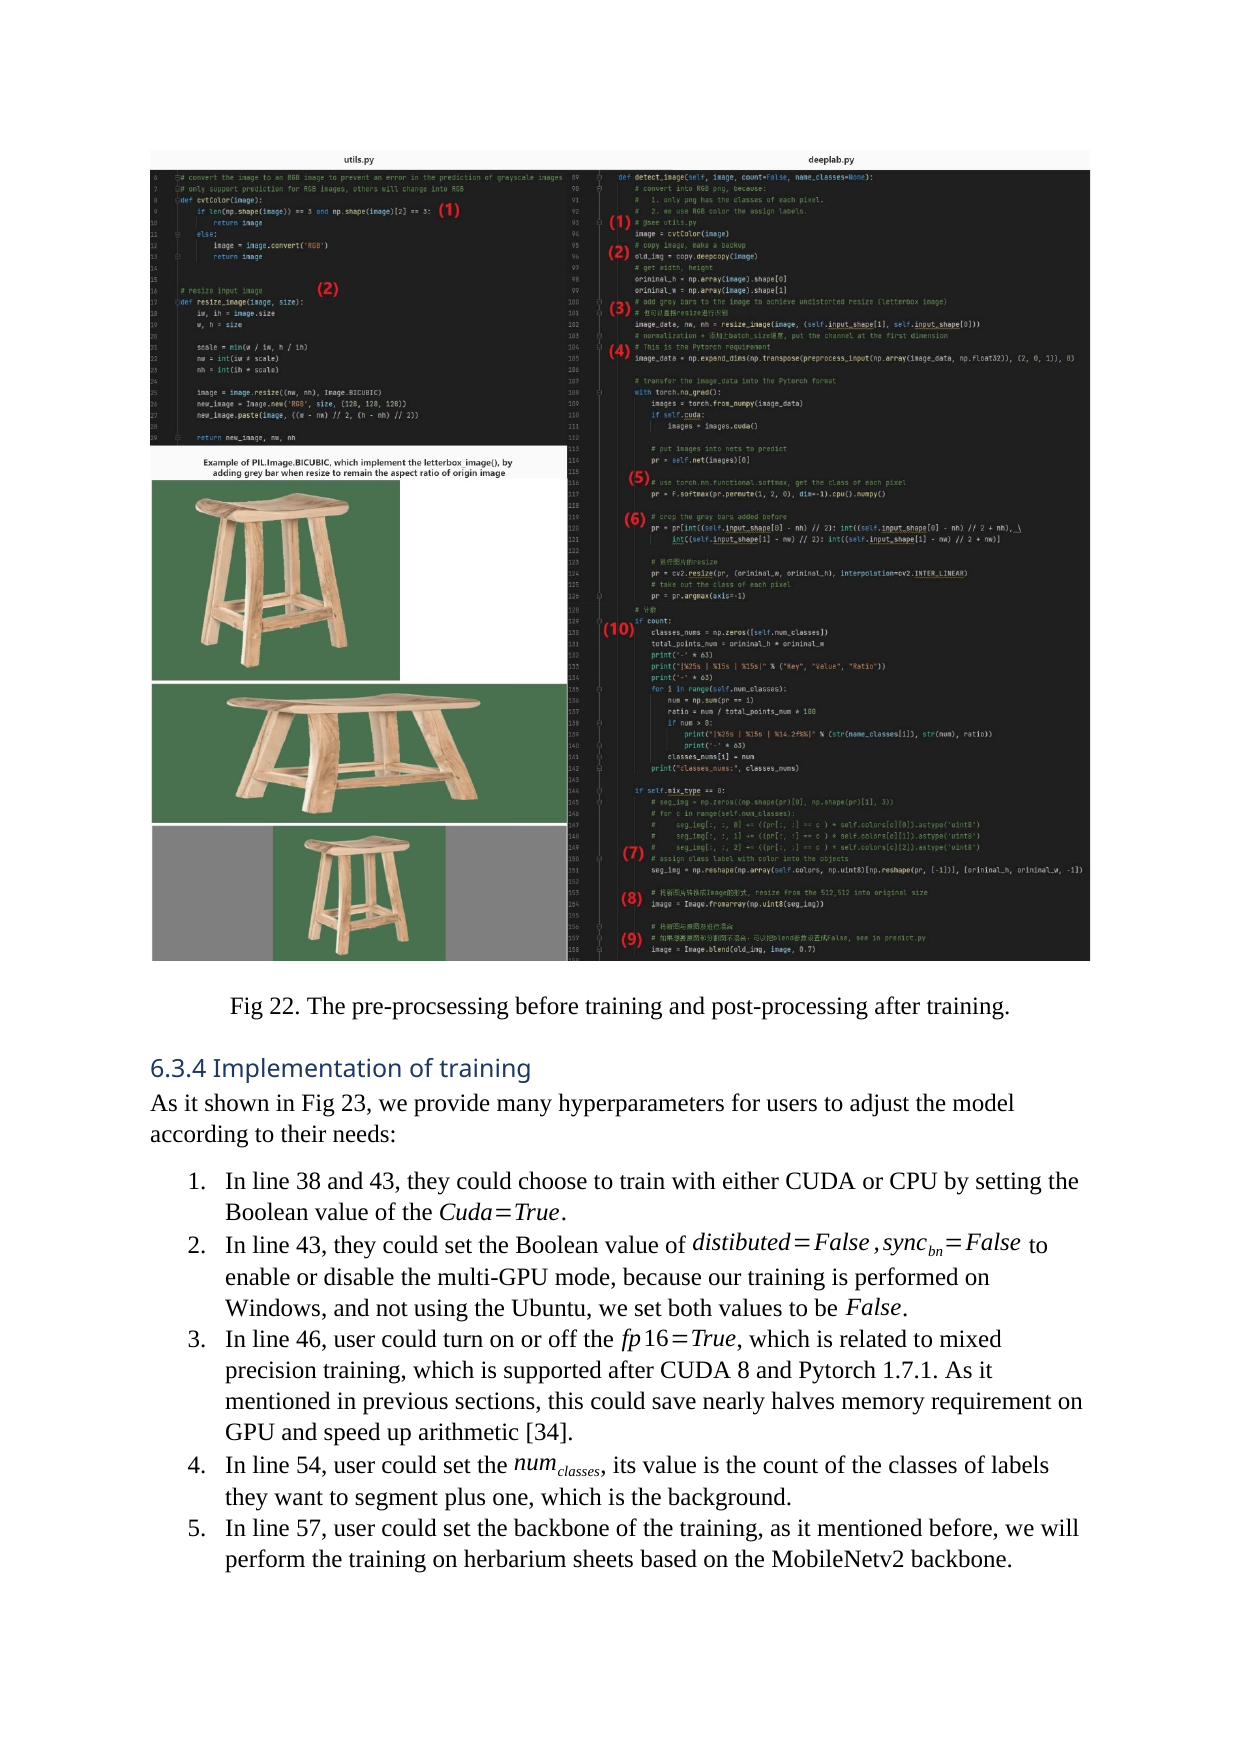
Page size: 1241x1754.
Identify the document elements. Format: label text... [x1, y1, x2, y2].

list In line 57, user could set the backbone of the training, as it mentioned before, we will perform the training on herbarium sheets based on the MobileNetv2 backbone. [187, 1513, 1090, 1573]
subtitle 6.3.4 Implementation of training [150, 1051, 1090, 1085]
list In line 54, user could set the , its value is the count of the classes of labels they want to segment plus one, which is the background. [187, 1448, 1090, 1511]
text As it shown in Fig 23, we provide many hyperparameters for users to adjust the model according to their needs: [150, 1088, 1090, 1147]
picture [150, 150, 1091, 961]
text Fig 22. The pre-procsessing before training and post-processing after training. [150, 991, 1090, 1020]
list In line 43, they could set the Boolean value of to enable or disable the multi-GPU mode, because our training is performed on Windows, and not using the Ubuntu, we set both values to be . [187, 1228, 1090, 1322]
list In line 38 and 43, they could choose to train with either CUDA or CPU by setting the Boolean value of the . [187, 1166, 1090, 1226]
list In line 46, user could turn on or off the , which is related to mixed precision training, which is supported after CUDA 8 and Pytorch 1.7.1. As it mentioned in previous sections, this could save nearly halves memory requirement on GPU and speed up arithmetic [34]. [187, 1324, 1090, 1446]
